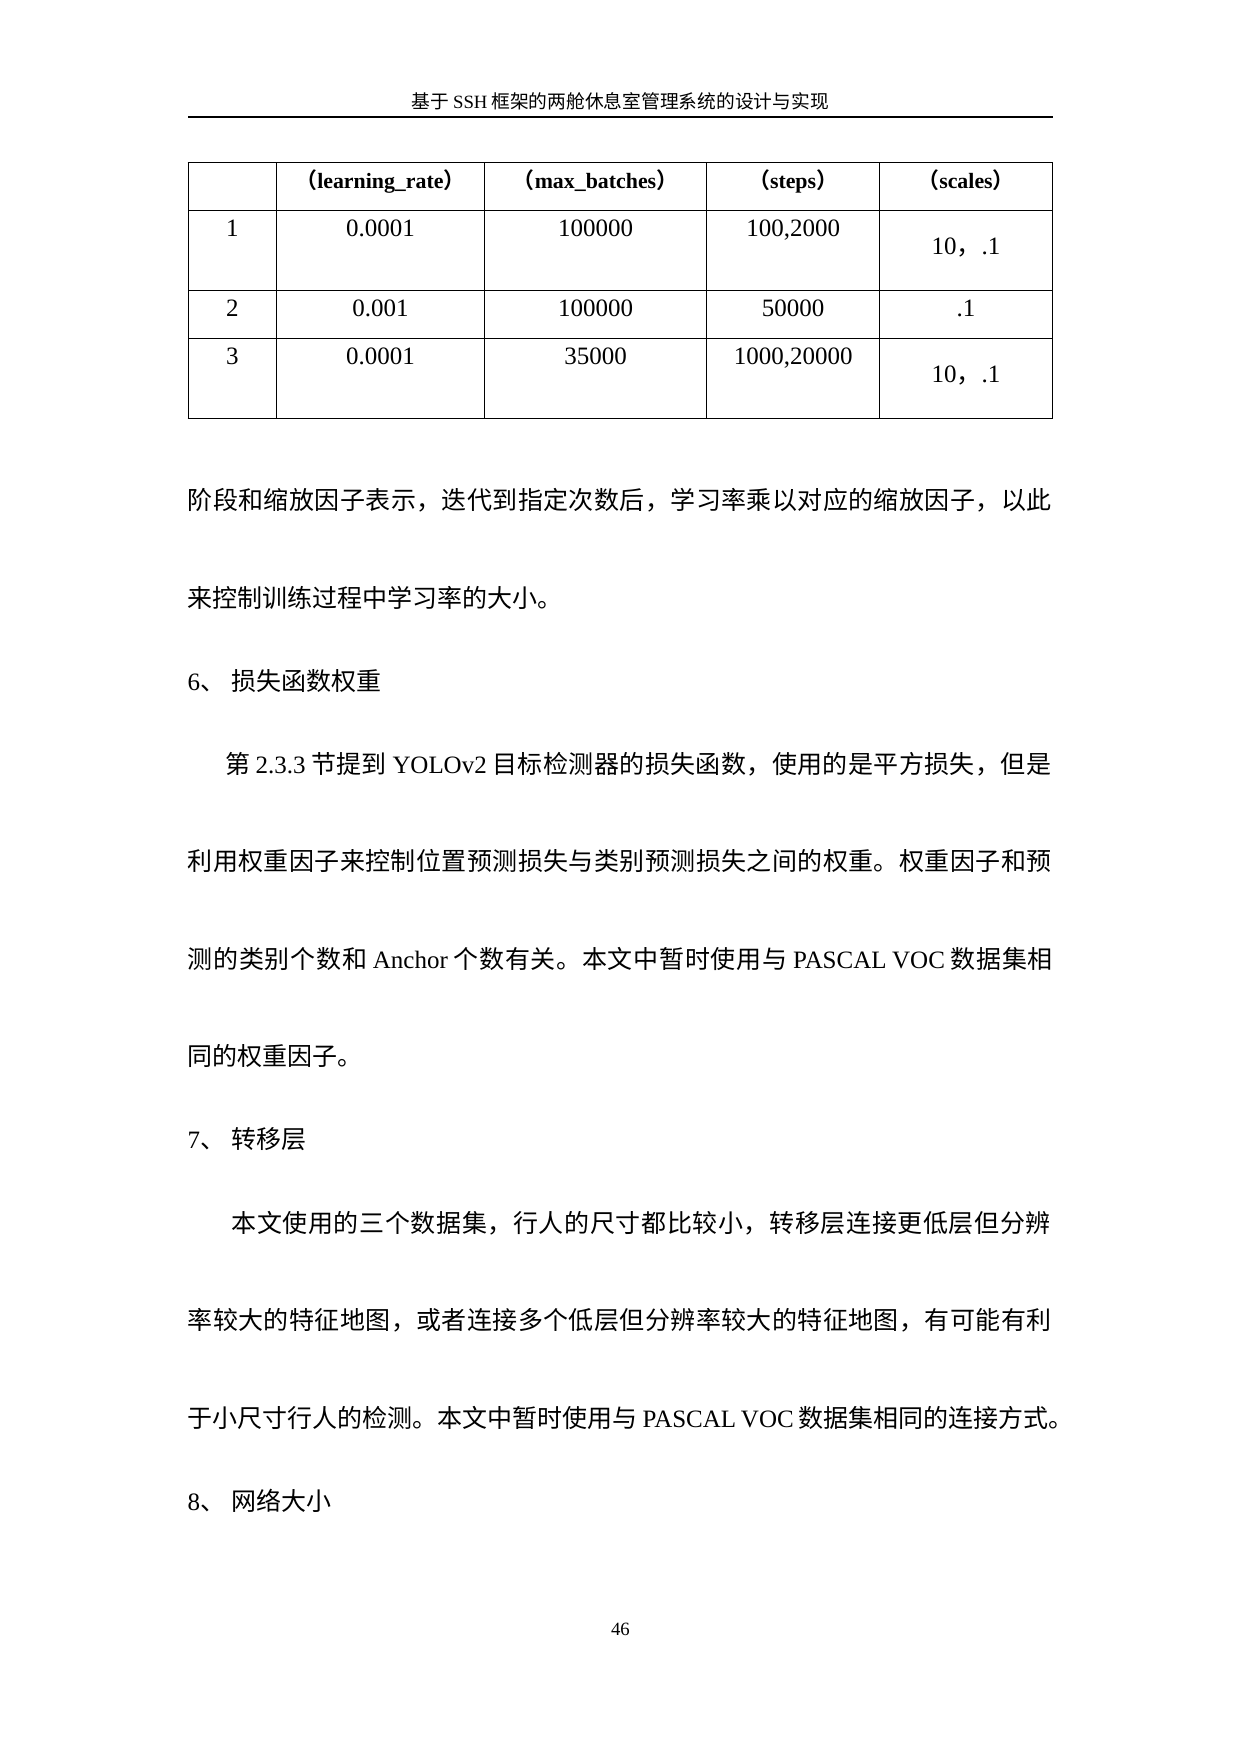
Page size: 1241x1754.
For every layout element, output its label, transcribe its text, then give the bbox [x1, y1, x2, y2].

table_header 最大迭代次数（max_batches） [485, 163, 706, 210]
table_cell 1 [189, 211, 276, 290]
table_header 缩放因子（scales） [880, 163, 1052, 210]
list 损失函数权重 [187, 647, 1053, 712]
text 阶段和缩放因子表示，迭代到指定次数后，学习率乘以对应的缩放因子，以此来控制训练过程中学习率的大小。 [187, 466, 1053, 629]
table_cell 100,2000 [707, 211, 879, 290]
table_cell 50000 [707, 291, 879, 338]
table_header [277, 163, 484, 210]
list 转移层 [187, 1106, 1053, 1171]
table_cell 0.0001 [277, 339, 484, 418]
table_cell 100000 [485, 211, 706, 290]
table_cell 35000 [485, 339, 706, 418]
table_header 阶段 （steps） [707, 163, 879, 210]
table_cell 100000 [485, 291, 706, 338]
table_cell 10，.1 [880, 339, 1052, 418]
list 网络大小 [187, 1467, 1053, 1532]
table_cell 0.001 [277, 291, 484, 338]
table_cell 2 [189, 291, 276, 338]
table_cell 10，.1 [880, 211, 1052, 290]
table_cell 0.0001 [277, 211, 484, 290]
table_header 序号 [189, 163, 276, 210]
text 本文使用的三个数据集，行人的尺寸都比较小，转移层连接更低层但分辨率较大的特征地图，或者连接多个低层但分辨率较大的特征地图，有可能有利于小尺寸行人的检测。本文中暂时使用与PASCAL VOC数据集相同的连接方式。 [187, 1189, 1053, 1449]
table_cell .1 [880, 291, 1052, 338]
table_cell 3 [189, 339, 276, 418]
text 第2.3.3节提到YOLOv2目标检测器的损失函数，使用的是平方损失，但是利用权重因子来控制位置预测损失与类别预测损失之间的权重。权重因子和预测的类别个数和Anchor个数有关。本文中暂时使用与PASCAL VOC数据集相同的权重因子。 [187, 730, 1053, 1087]
table_cell 1000,20000 [707, 339, 879, 418]
